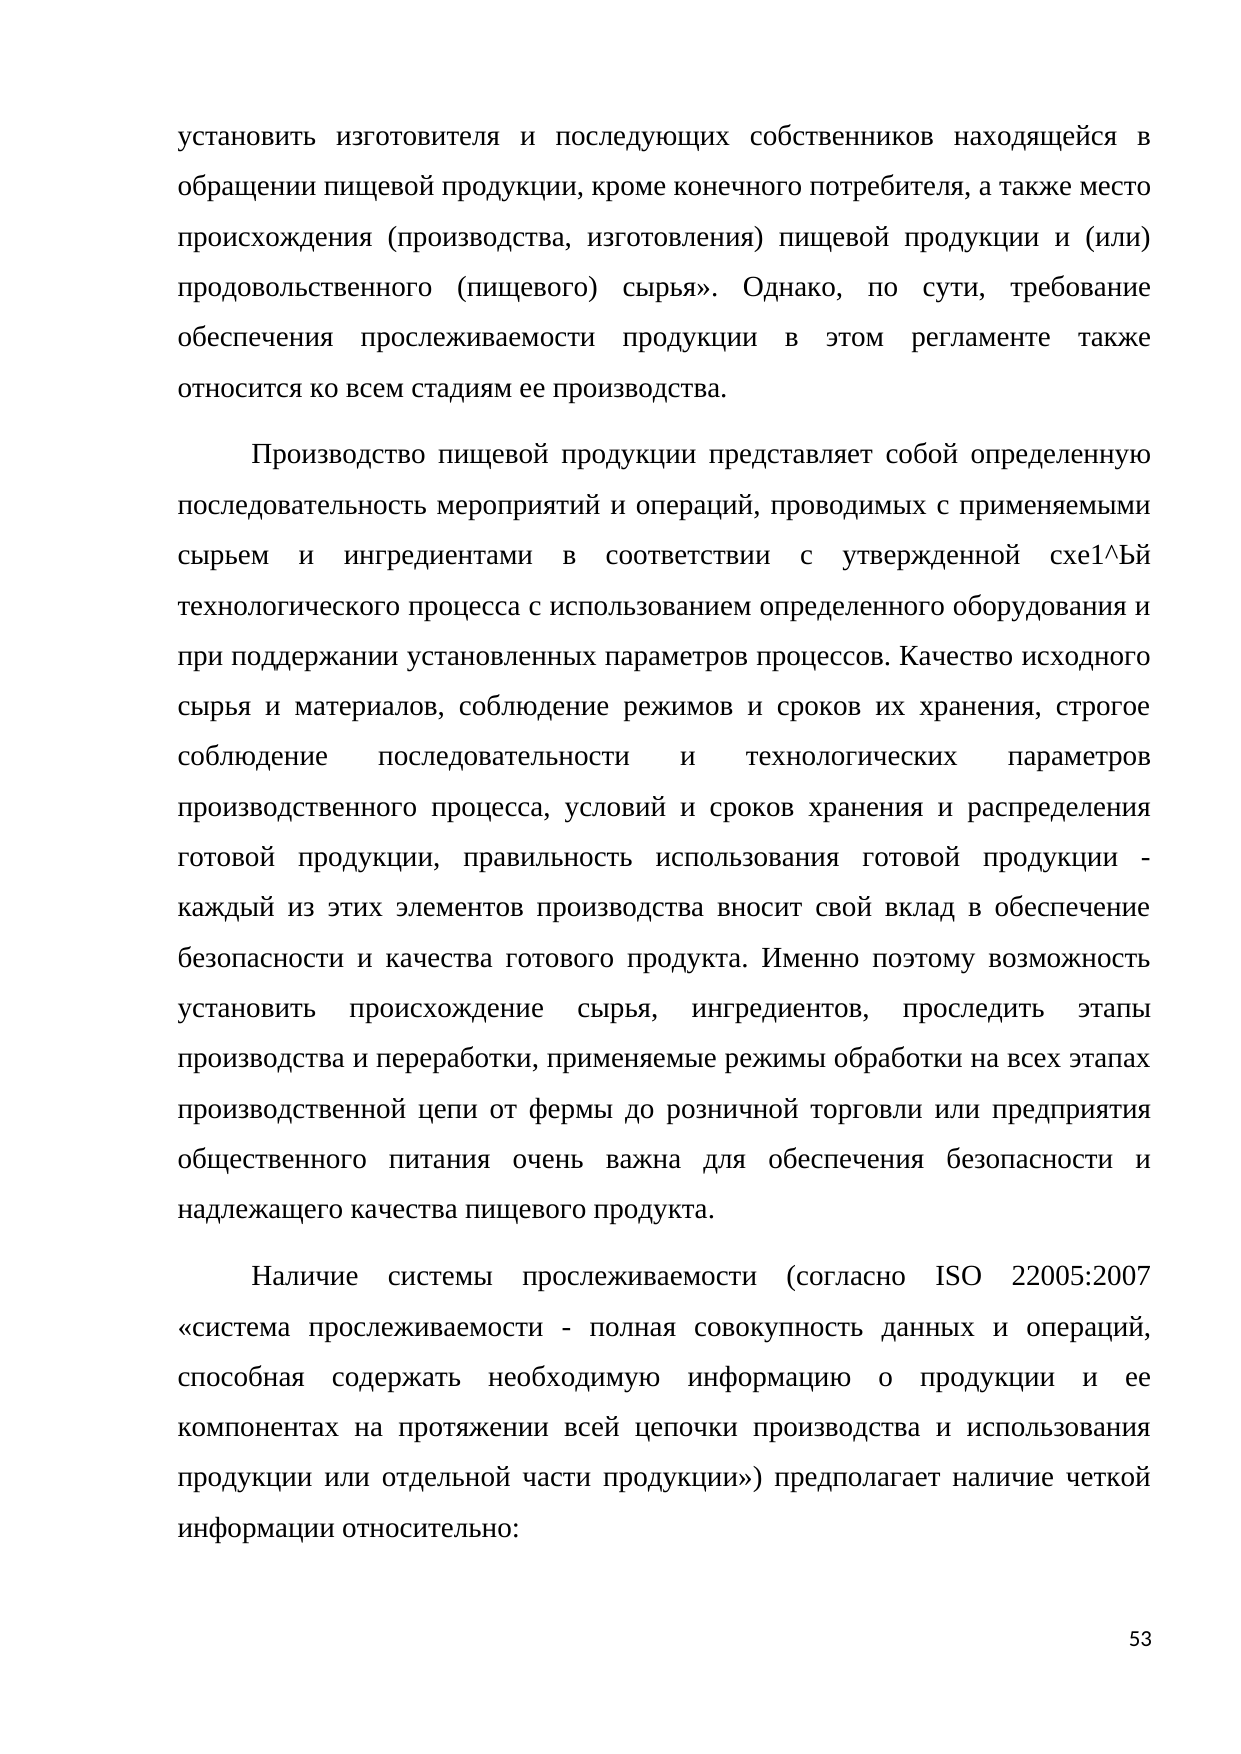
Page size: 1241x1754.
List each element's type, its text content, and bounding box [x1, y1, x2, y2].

text Производство пищевой продукции представляет собой определенную последовательность мероприятий и операций, проводимых с применяемыми сырьем и ингредиентами в соответствии с утвержденной схе1^Ьй технологического процесса с использованием определенного оборудования и при поддержании установленных параметров процессов. Качество исходного сырья и материалов, соблюдение режимов и сроков их хранения, строгое соблюдение последовательности и технологических параметров производственного процесса, условий и сроков хранения и распределения готовой продукции, правильность использования готовой продукции - каждый из этих элементов производства вносит свой вклад в обеспечение безопасности и качества готового продукта. Именно поэтому возможность установить происхождение сырья, ингредиентов, проследить этапы производства и переработки, применяемые режимы обработки на всех этапах производственной цепи от фермы до розничной торговли или предприятия общественного питания очень важна для обеспечения безопасности и надлежащего качества пищевого продукта. [177, 437, 1152, 1225]
text Наличие системы прослеживаемости (согласно ISO 22005:2007 «система прослеживаемости - полная совокупность данных и операций, способная содержать необходимую информацию о продукции и ее компонентах на протяжении всей цепочки производства и использования продукции или отдельной части продукции») предполагает наличие четкой информации относительно: [177, 1258, 1152, 1543]
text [177, 118, 1152, 403]
